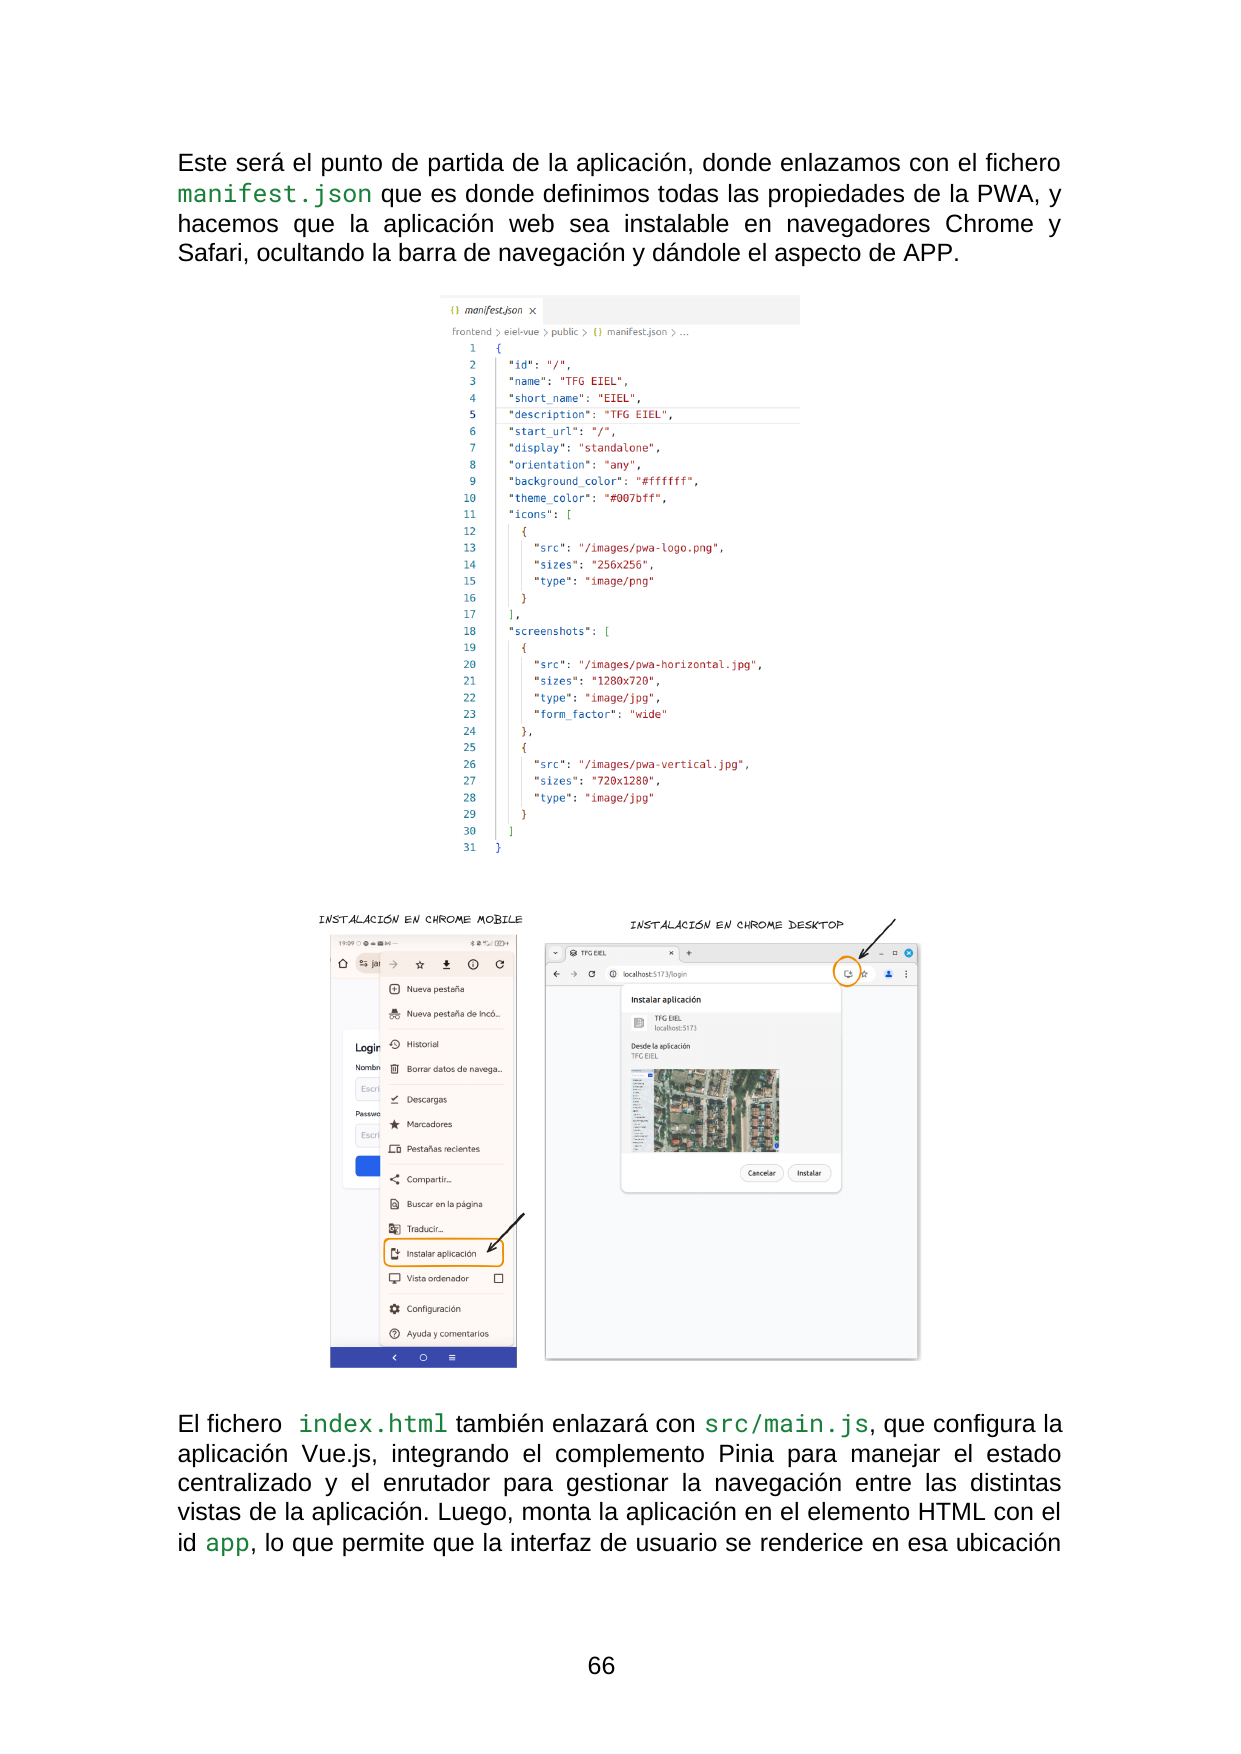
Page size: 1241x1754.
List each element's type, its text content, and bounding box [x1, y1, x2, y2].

picture [440, 295, 800, 861]
text Este será el punto de partida de la aplicación, donde enlazamos con el fichero manifest.json que es donde definimos todas las propiedades de la PWA, y hacemos que la aplicación web sea instalable en navegadores Chrome y Safari, ocultando la barra de navegación y dándole el aspecto de APP. [177, 148, 1063, 267]
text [177, 1406, 1063, 1558]
picture [303, 889, 937, 1378]
